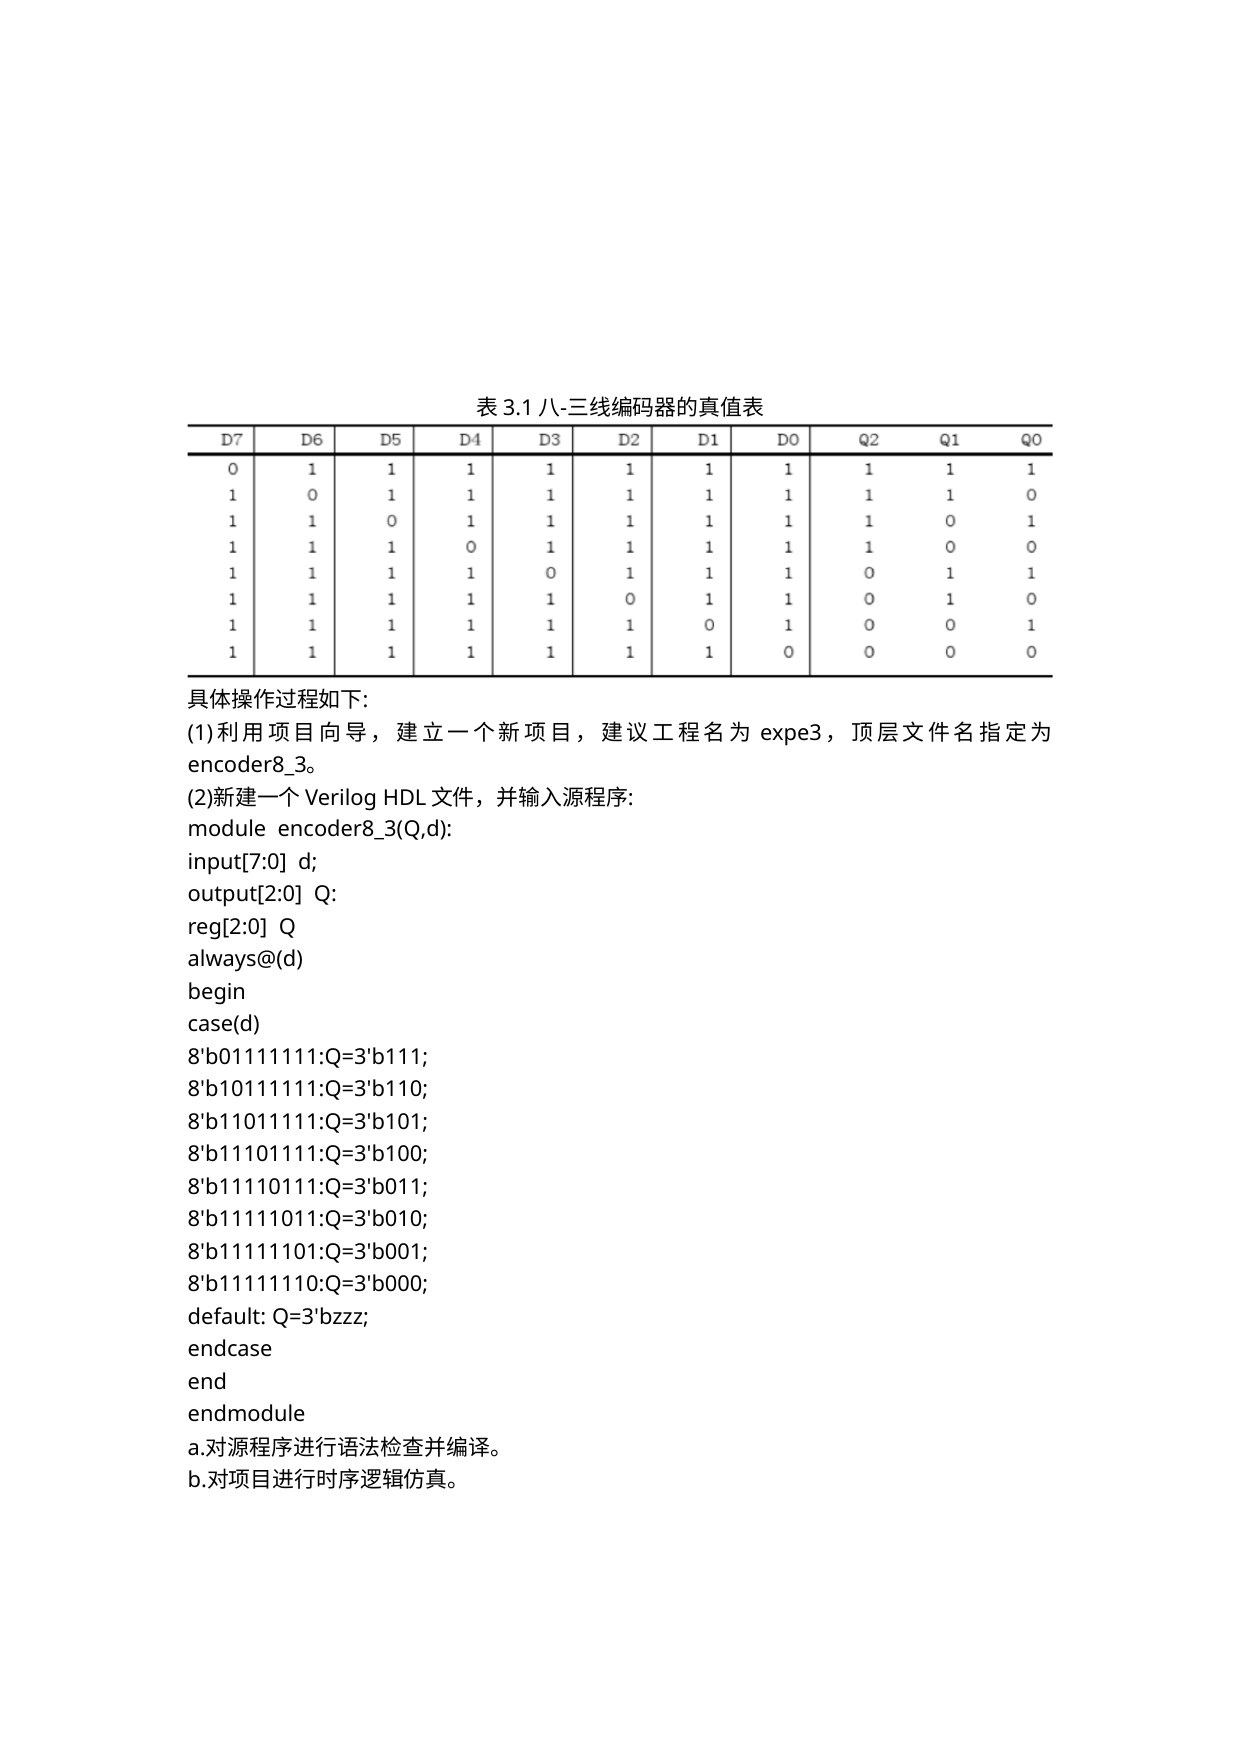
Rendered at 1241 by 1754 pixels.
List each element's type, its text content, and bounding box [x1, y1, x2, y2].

text always@(d) [187, 942, 1053, 974]
text 8'b10111111:Q=3'b110; [187, 1072, 1053, 1104]
picture [187, 422, 1053, 681]
text default: Q=3'bzzz; [187, 1299, 1053, 1332]
text 8'b11110111:Q=3'b011; [187, 1169, 1053, 1202]
text reg[2:0] Q [187, 909, 1053, 942]
text output[2:0] Q: [187, 877, 1053, 909]
text b.对项目进行时序逻辑仿真。 [187, 1462, 1053, 1494]
text 8'b11111110:Q=3'b000; [187, 1267, 1053, 1299]
text (2)新建一个Verilog HDL文件，并输入源程序: [187, 779, 1053, 812]
text end [187, 1364, 1053, 1397]
text 具体操作过程如下: [187, 682, 1053, 714]
text a.对源程序进行语法检查并编译。 [187, 1429, 1053, 1462]
text case(d) [187, 1007, 1053, 1039]
text endcase [187, 1332, 1053, 1364]
text module encoder8_3(Q,d): [187, 812, 1053, 844]
text 8'b11111101:Q=3'b001; [187, 1234, 1053, 1267]
text begin [187, 974, 1053, 1007]
text endmodule [187, 1397, 1053, 1429]
text 8'b11101111:Q=3'b100; [187, 1137, 1053, 1169]
text input[7:0] d; [187, 844, 1053, 877]
text 8'b01111111:Q=3'b111; [187, 1039, 1053, 1072]
text (1)利用项目向导，建立一个新项目，建议工程名为expe3，顶层文件名指定为encoder8_3。 [187, 714, 1053, 779]
text 表3.1八-三线编码器的真值表 [187, 389, 1053, 422]
text 8'b11011111:Q=3'b101; [187, 1104, 1053, 1137]
text 8'b11111011:Q=3'b010; [187, 1202, 1053, 1234]
